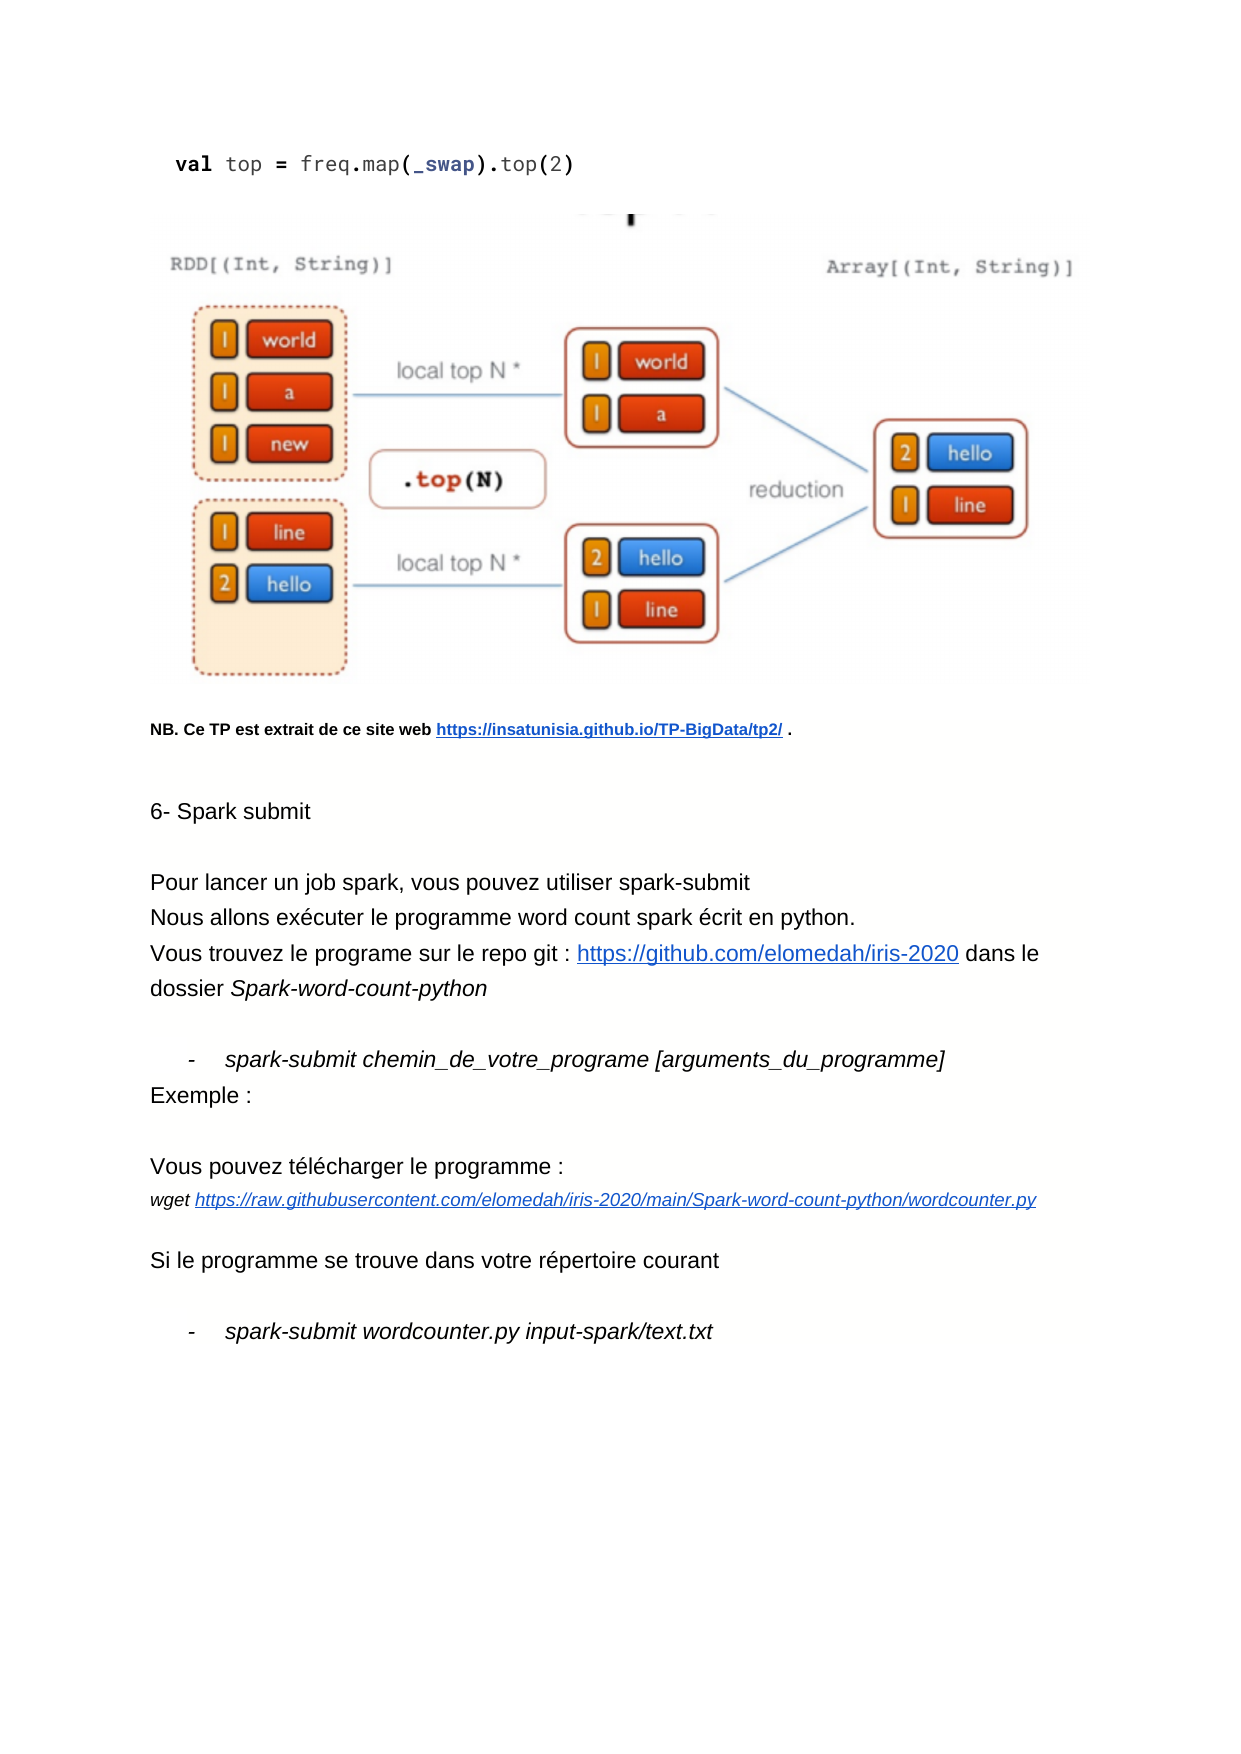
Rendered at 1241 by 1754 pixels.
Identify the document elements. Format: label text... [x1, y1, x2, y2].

list spark-submit chemin_de_votre_programe [arguments_du_programme] [187, 1046, 1090, 1073]
text Nous allons exécuter le programme word count spark écrit en python. [150, 904, 1090, 931]
text val top = freq.map(_swap).top(2) [150, 150, 1090, 177]
text NB. Ce TP est extrait de ce site web https://insatunisia.github.io/TP-BigData/tp2/ . [150, 720, 1090, 739]
list spark-submit wordcounter.py input-spark/text.txt [187, 1318, 1090, 1344]
text Si le programme se trouve dans votre répertoire courant [150, 1247, 1090, 1273]
text wget https://raw.githubusercontent.com/elomedah/iris-2020/main/Spark-word-count-python/wordcounter.py [150, 1188, 1090, 1210]
text Vous trouvez le programe sur le repo git : https://github.com/elomedah/iris-2020 dans le dossier Spark-word-count-python [150, 940, 1090, 1002]
text Pour lancer un job spark, vous pouvez utiliser spark-submit [150, 869, 1090, 895]
text Vous pouvez télécharger le programme : [150, 1153, 1090, 1179]
picture [150, 214, 1091, 684]
text Exemple : [150, 1082, 1090, 1108]
text 6- Spark submit [150, 798, 1090, 824]
